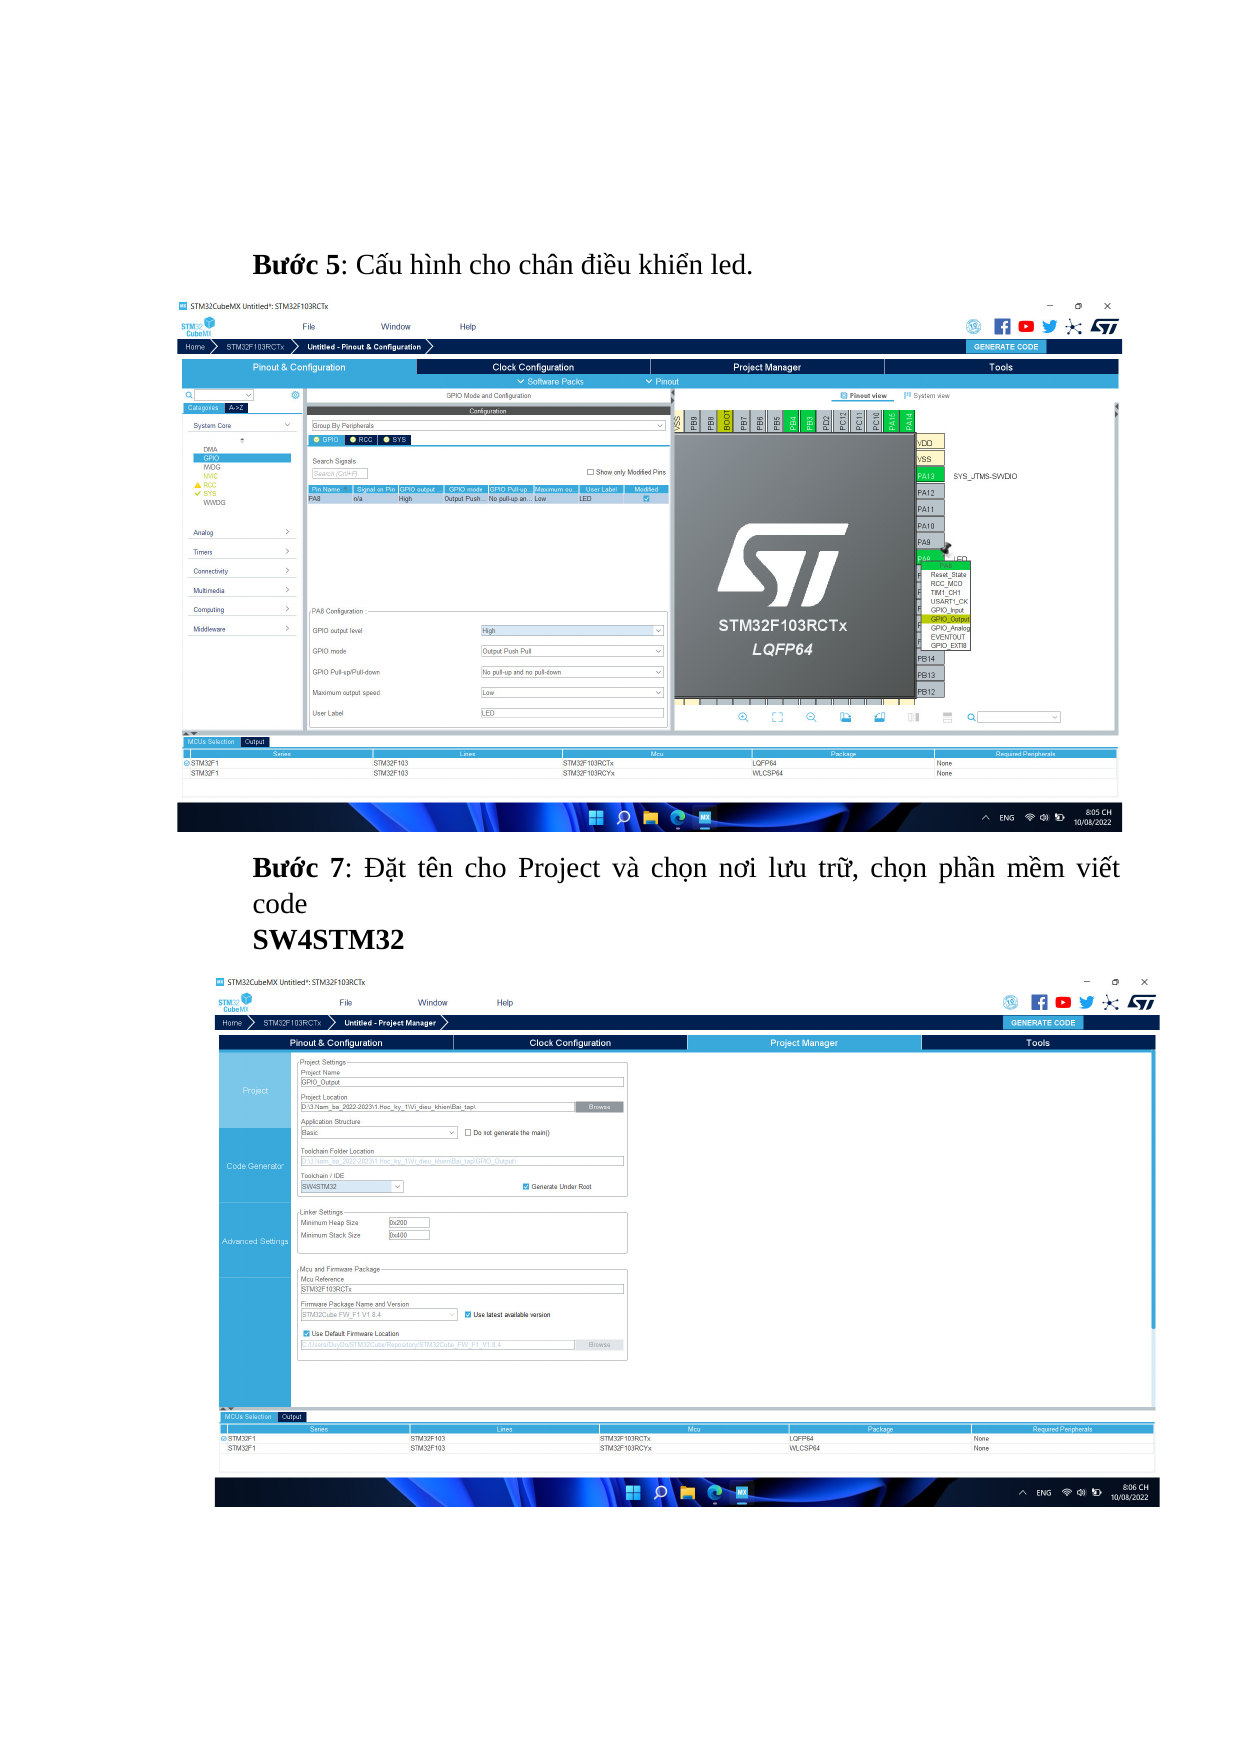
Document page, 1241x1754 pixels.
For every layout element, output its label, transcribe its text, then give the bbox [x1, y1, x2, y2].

picture [177, 299, 1123, 832]
list SW4STM32 [252, 922, 1122, 956]
picture [214, 975, 1160, 1507]
list Bước 7: Đặt tên cho Project và chọn nơi lưu trữ, chọn phần mềm viết code [252, 850, 1122, 920]
text Bước 5: Cấu hình cho chân điều khiển led. [177, 247, 1122, 280]
